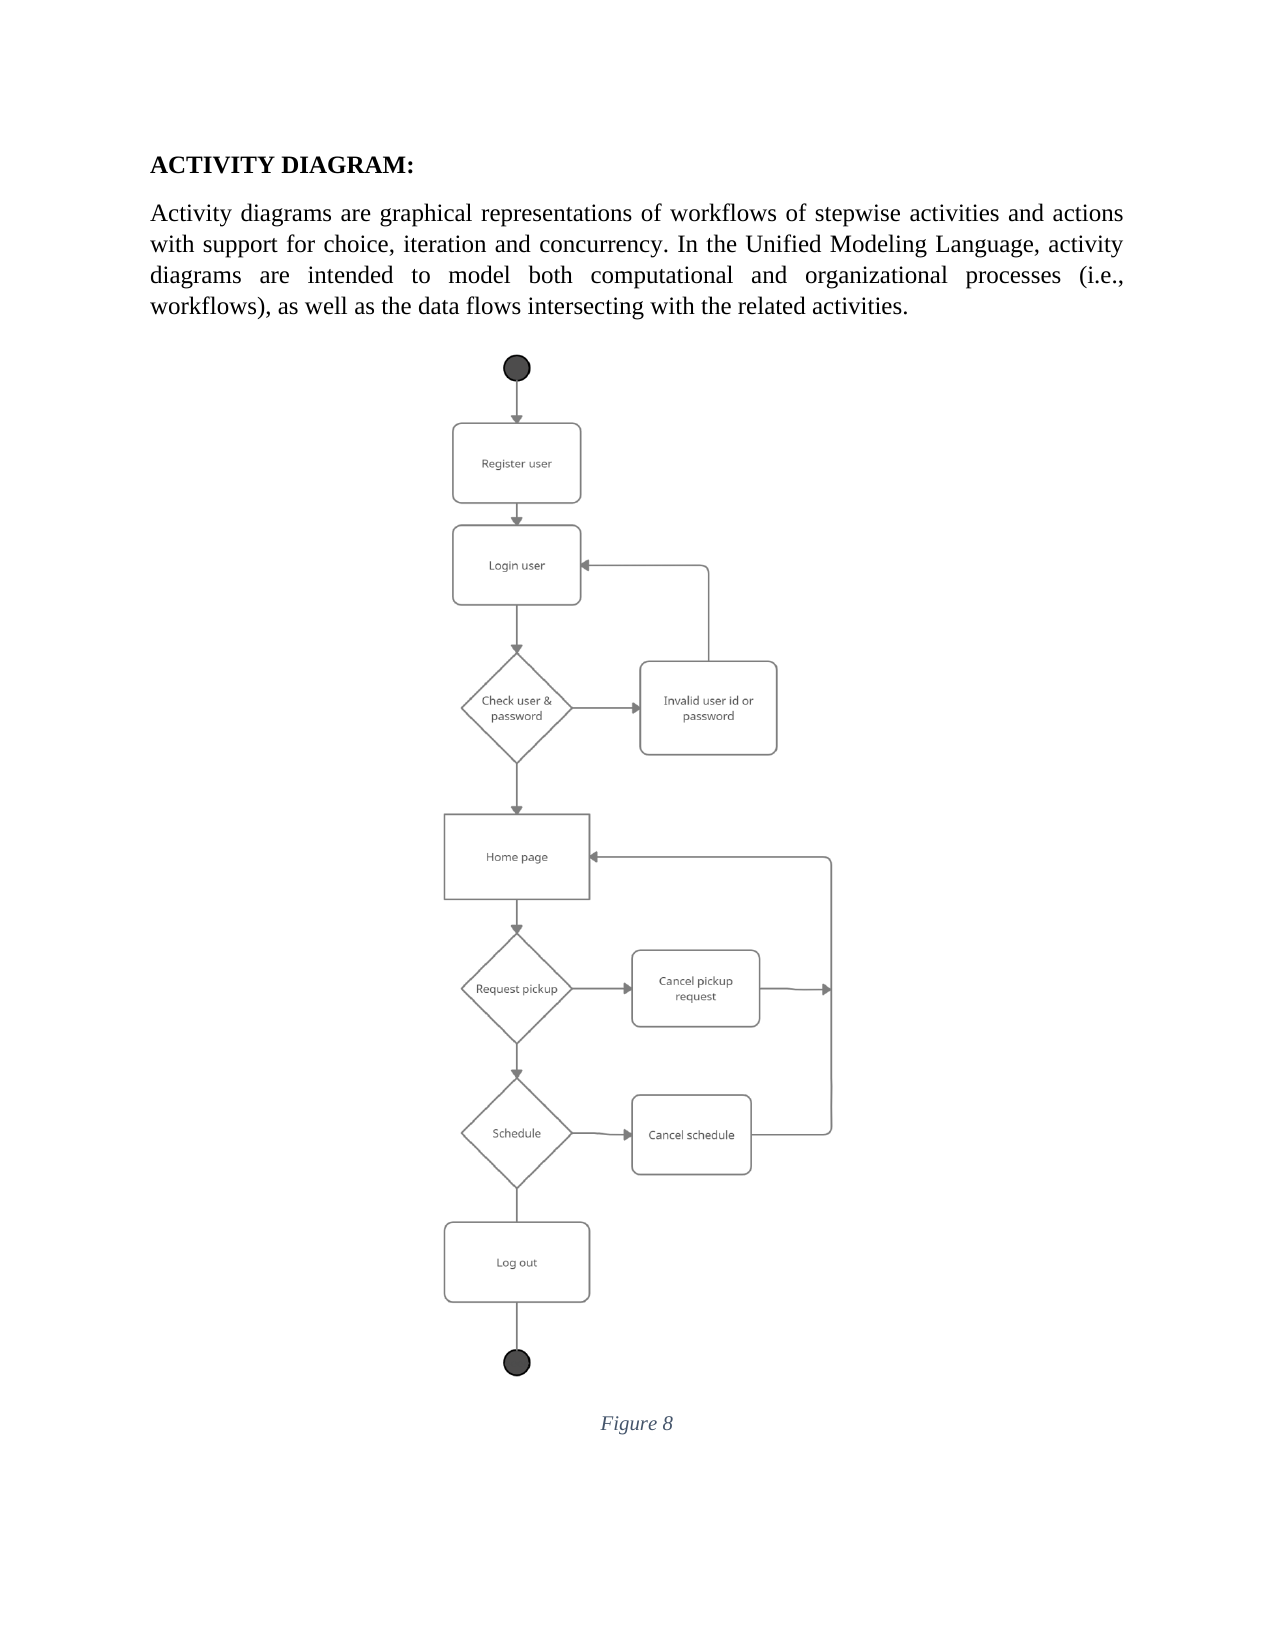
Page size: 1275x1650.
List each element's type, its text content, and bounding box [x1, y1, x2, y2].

picture [427, 338, 848, 1392]
text ACTIVITY DIAGRAM: [150, 150, 1125, 179]
text Activity diagrams are graphical representations of workflows of stepwise activities and actions with support for choice, iteration and concurrency. In the Unified Modeling Language, activity diagrams are intended to model both computational and organizational processes (i.e., workflows), as well as the data flows intersecting with the related activities. [150, 198, 1125, 319]
text Figure 8 [150, 1411, 1125, 1434]
